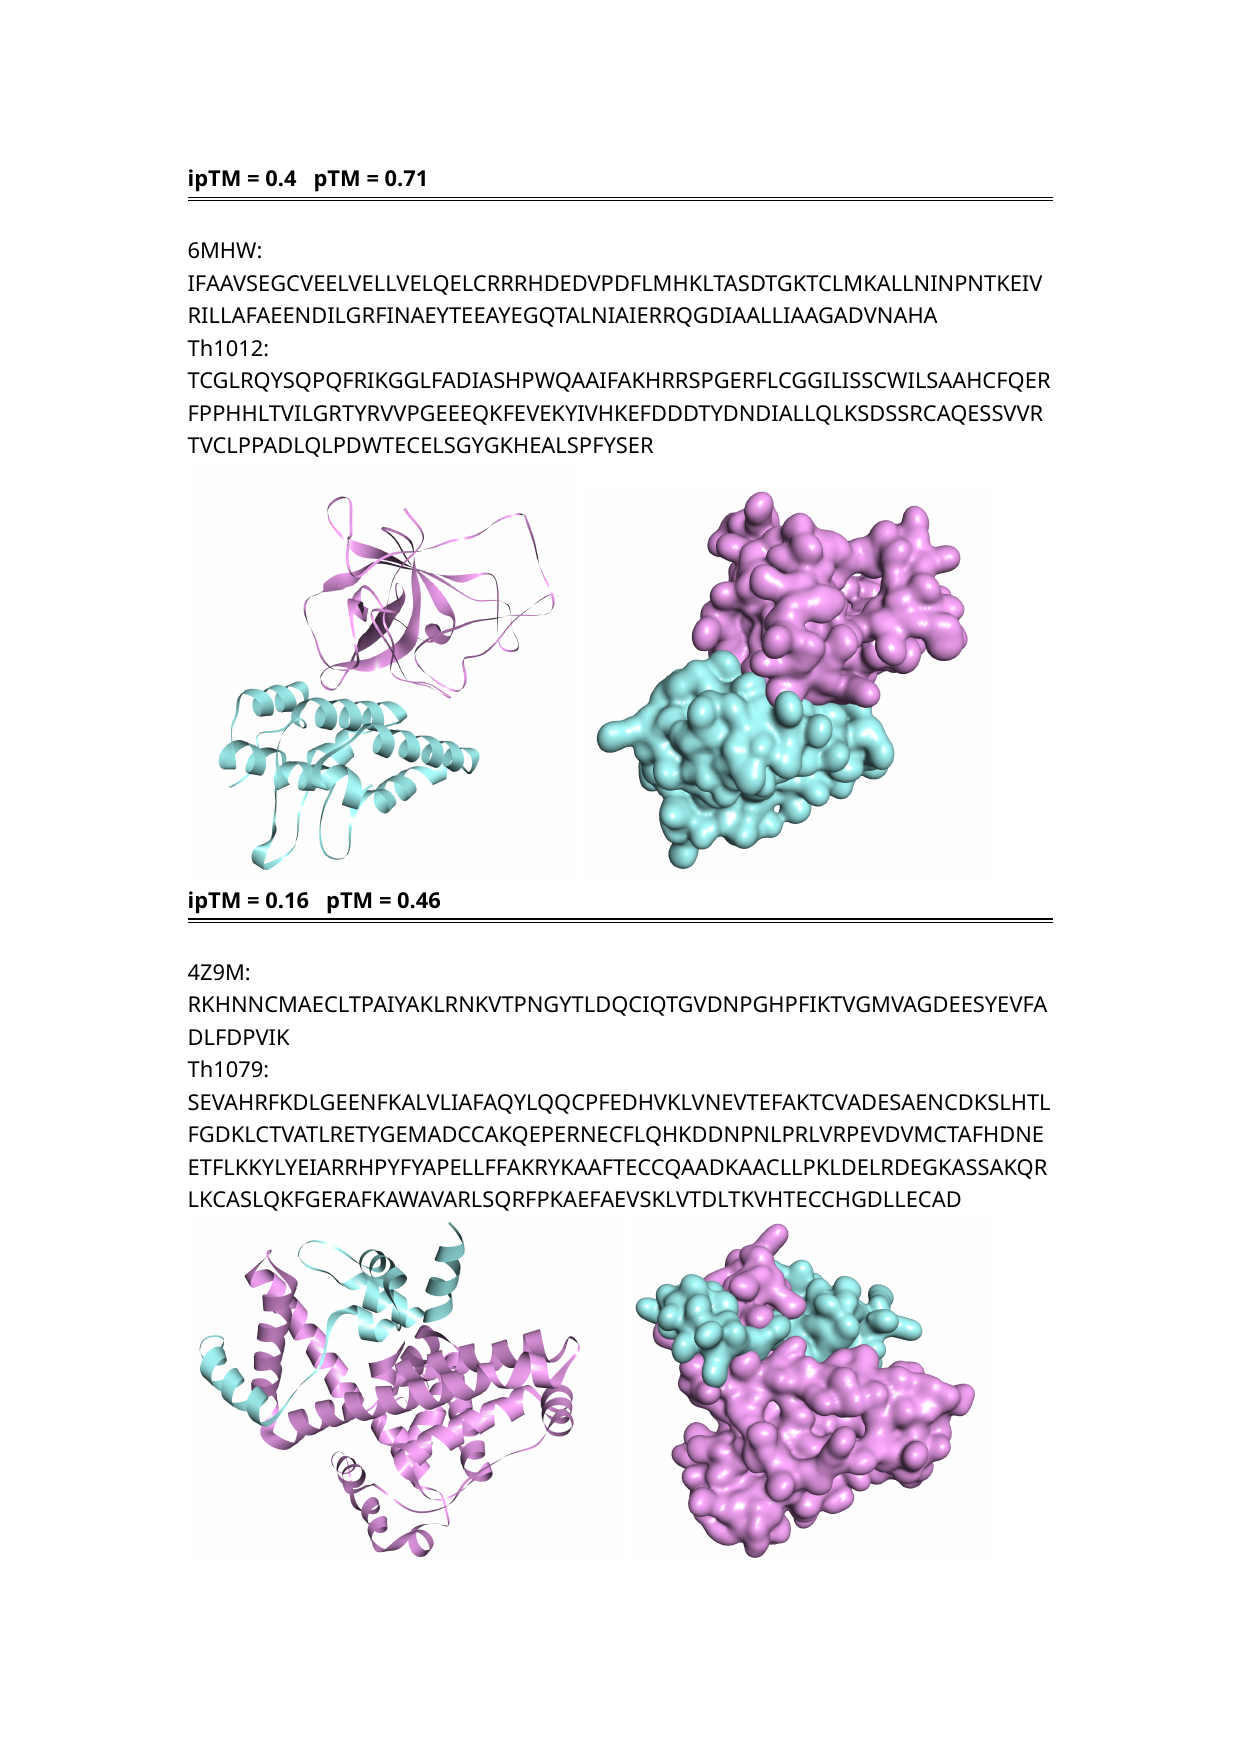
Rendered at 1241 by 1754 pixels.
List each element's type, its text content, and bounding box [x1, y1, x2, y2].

text 4Z9M: RKHNNCMAECLTPAIYAKLRNKVTPNGYTLDQCIQTGVDNPGHPFIKTVGMVAGDEESYEVFADLFDPVIK [187, 956, 1053, 1053]
text Th1012: TCGLRQYSQPQFRIKGGLFADIASHPWQAAIFAKHRRSPGERFLCGGILISSCWILSAAHCFQERFPPHHLTVILGRTYRVVPGEEEQKFEVEKYIVHKEFDDDTYDNDIALLQLKSDSSRCAQESSVVRTVCLPPADLQLPDWTECELSGYGKHEALSPFYSER [187, 331, 1053, 461]
text Th1079: SEVAHRFKDLGEENFKALVLIAFAQYLQQCPFEDHVKLVNEVTEFAKTCVADESAENCDKSLHTLFGDKLCTVATLRETYGEMADCCAKQEPERNECFLQHKDDNPNLPRLVRPEVDVMCTAFHDNEETFLKKYLYEIARRHPYFYAPELLFFAKRYKAAFTECCQAADKAACLLPKLDELRDEGKASSAKQRLKCASLQKFGERAFKAWAVARLSQRFPKAEFAEVSKLVTDLTKVHTECCHGDLLECAD [187, 1053, 1053, 1216]
picture [187, 1215, 624, 1565]
text ipTM = 0.16 pTM = 0.46 [187, 884, 1053, 923]
picture [187, 461, 575, 879]
text 6MHW: IFAAVSEGCVEELVELLVELQELCRRRHDEDVPDFLMHKLTASDTGKTCLMKALLNINPNTKEIVRILLAFAEENDILGRFINAEYTEEAYEGQTALNIAIERRQGDIAALLIAAGADVNAHA [187, 234, 1053, 331]
text ipTM = 0.4 pTM = 0.71 [187, 162, 1053, 201]
picture [580, 488, 993, 879]
picture [629, 1215, 993, 1565]
